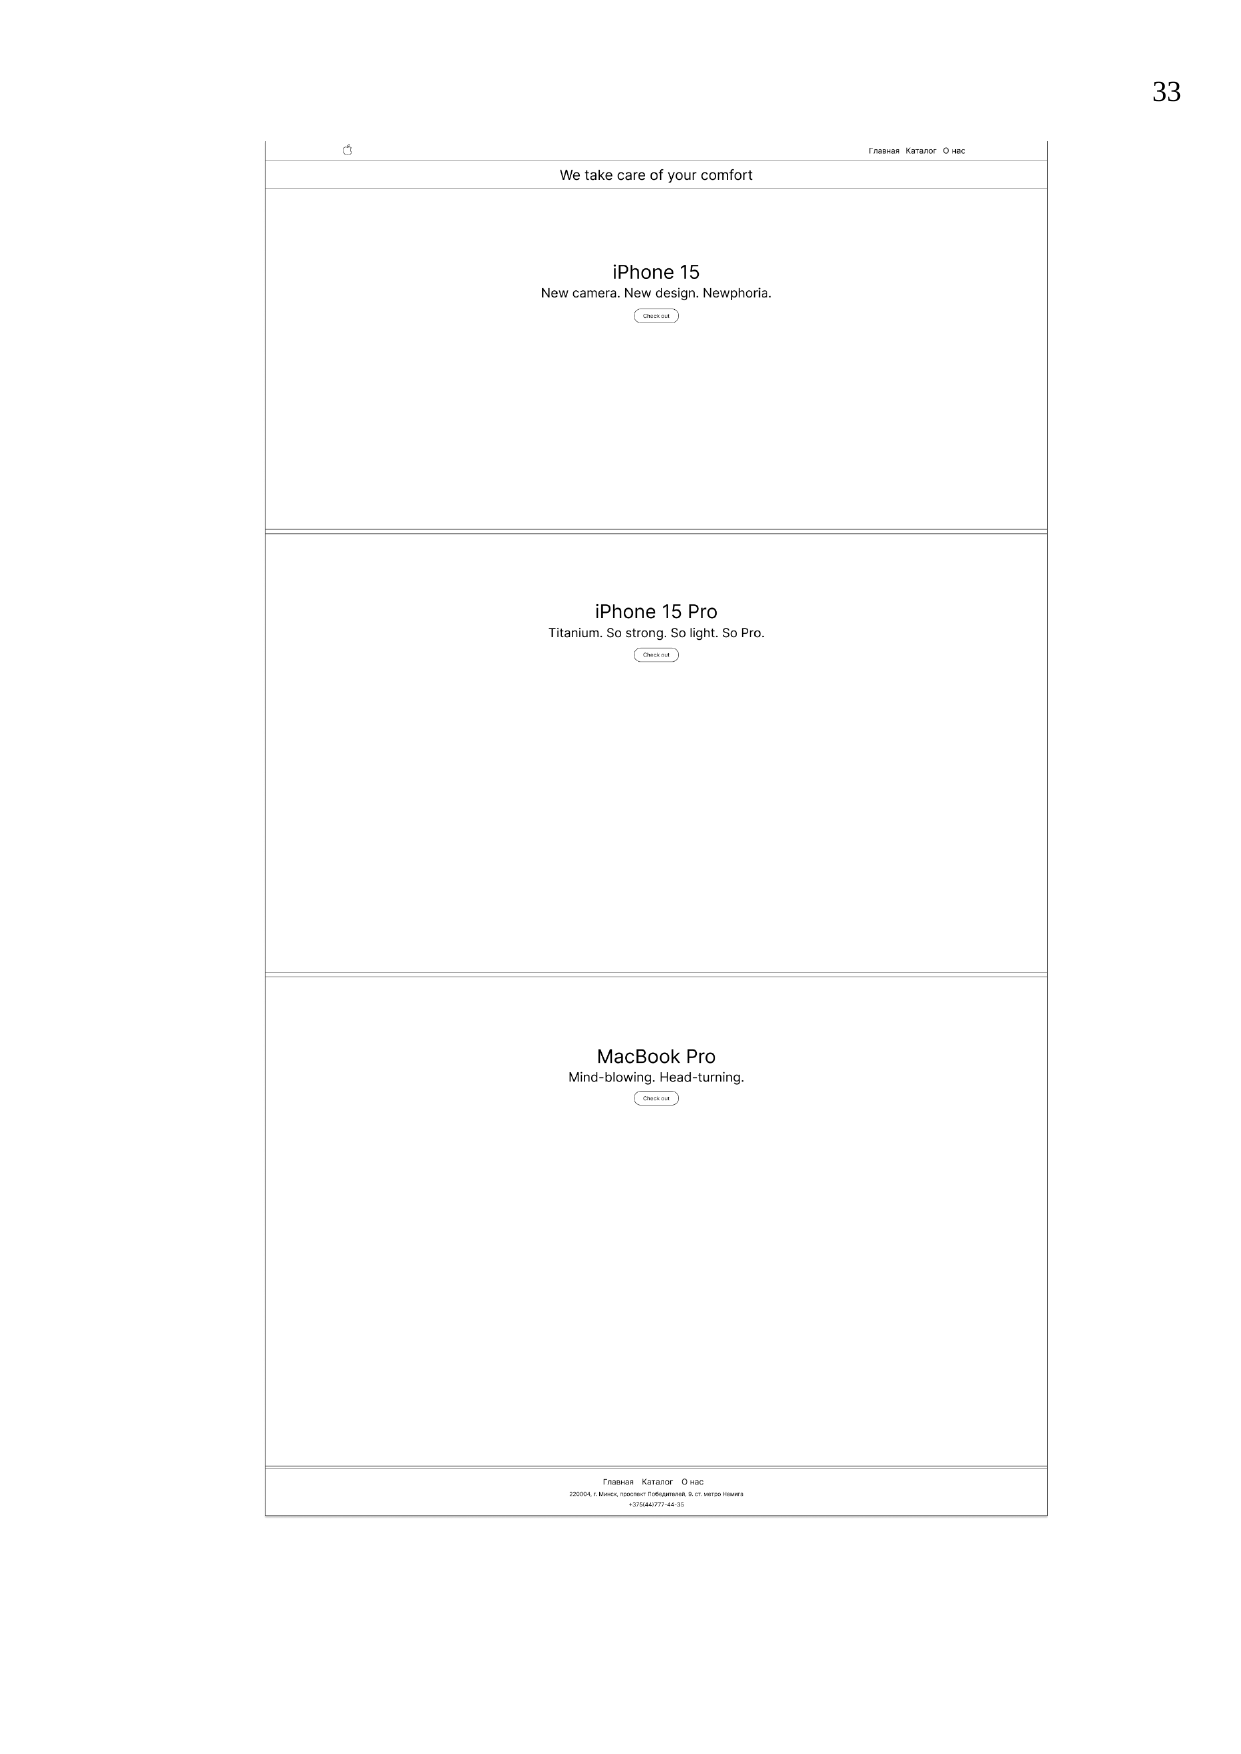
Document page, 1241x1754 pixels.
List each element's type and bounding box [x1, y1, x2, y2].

picture [263, 141, 1048, 1519]
